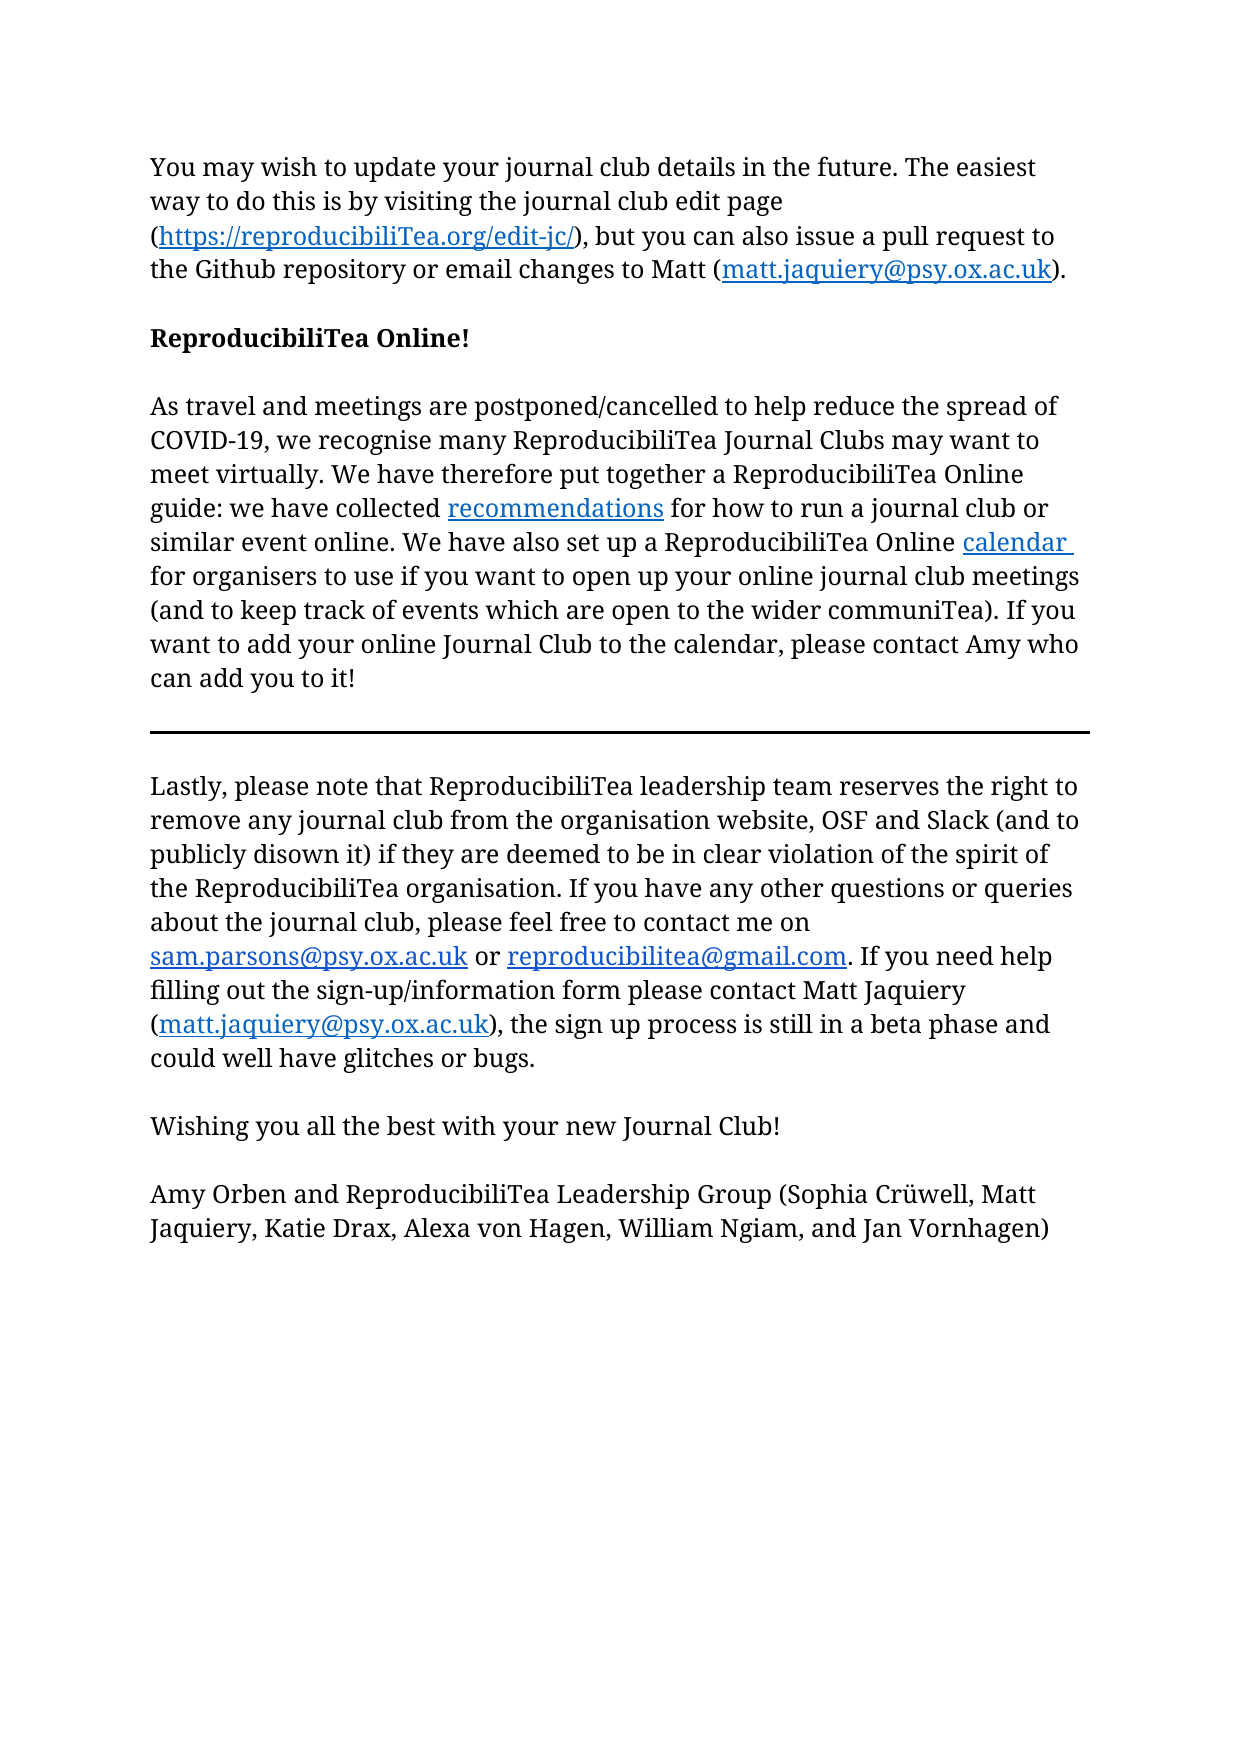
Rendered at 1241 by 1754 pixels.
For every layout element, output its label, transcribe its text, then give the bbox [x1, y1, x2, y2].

text Wishing you all the best with your new Journal Club! [150, 1109, 1090, 1143]
text You may wish to update your journal club details in the future. The easiest way to do this is by visiting the journal club edit page (https://reproducibiliTea.org/edit-jc/), but you can also issue a pull request to the Github repository or email changes to Matt (matt.jaquiery@psy.ox.ac.uk). [150, 150, 1090, 286]
text Amy Orben and ReproducibiliTea Leadership Group (Sophia Crüwell, Matt Jaquiery, Katie Drax, Alexa von Hagen, William Ngiam, and Jan Vornhagen) [150, 1177, 1090, 1245]
text ReproducibiliTea Online! [150, 320, 1090, 354]
text As travel and meetings are postponed/cancelled to help reduce the spread of COVID-19, we recognise many ReproducibiliTea Journal Clubs may want to meet virtually. We have therefore put together a ReproducibiliTea Online guide: we have collected recommendations for how to run a journal club or similar event online. We have also set up a ReproducibiliTea Online calendar for organisers to use if you want to open up your online journal club meetings (and to keep track of events which are open to the wider communiTea). If you want to add your online Journal Club to the calendar, please contact Amy who can add you to it! [150, 388, 1090, 695]
text Lastly, please note that ReproducibiliTea leadership team reserves the right to remove any journal club from the organisation website, OSF and Slack (and to publicly disown it) if they are deemed to be in clear violation of the spirit of the ReproducibiliTea organisation. If you have any other questions or queries about the journal club, please feel free to contact me on sam.parsons@psy.ox.ac.uk or reproducibilitea@gmail.com. If you need help filling out the sign-up/information form please contact Matt Jaquiery (matt.jaquiery@psy.ox.ac.uk), the sign up process is still in a beta phase and could well have glitches or bugs. [150, 768, 1090, 1075]
